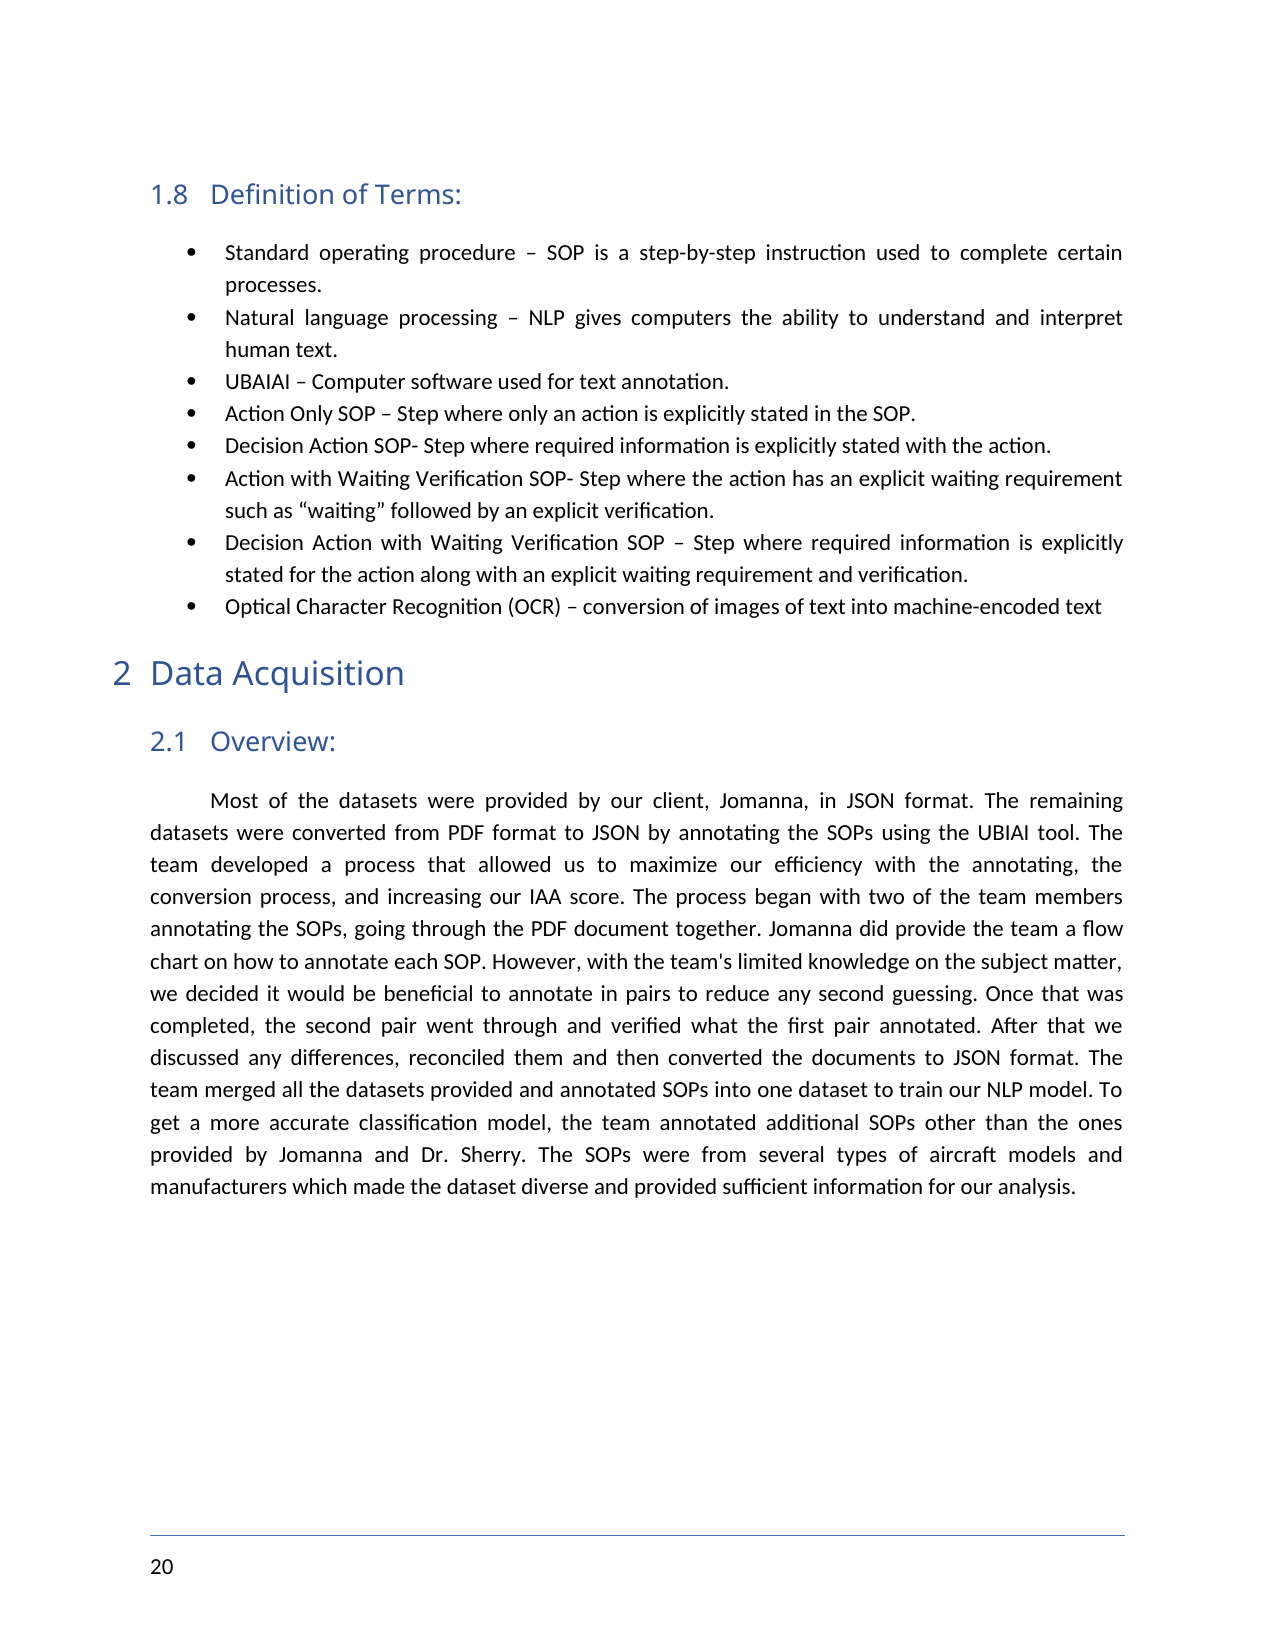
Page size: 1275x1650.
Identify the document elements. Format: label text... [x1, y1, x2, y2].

subtitle Definition of Terms: [150, 175, 1125, 212]
list Standard operating procedure – SOP is a step-by-step instruction used to complete certain processes. [187, 238, 1125, 298]
list UBAIAI – Computer software used for text annotation. [187, 367, 1125, 395]
list Optical Character Recognition (OCR) – conversion of images of text into machine-encoded text [187, 592, 1125, 620]
subtitle Data Acquisition [112, 649, 1125, 695]
list Decision Action SOP- Step where required information is explicitly stated with the action. [187, 431, 1125, 459]
list Natural language processing – NLP gives computers the ability to understand and interpret human text. [187, 303, 1125, 363]
subtitle Overview: [150, 723, 1125, 759]
text Most of the datasets were provided by our client, Jomanna, in JSON format. The remaining datasets were converted from PDF format to JSON by annotating the SOPs using the UBIAI tool. The team developed a process that allowed us to maximize our efficiency with the annotating, the conversion process, and increasing our IAA score. The process began with two of the team members annotating the SOPs, going through the PDF document together. Jomanna did provide the team a flow chart on how to annotate each SOP. However, with the team's limited knowledge on the subject matter, we decided it would be beneficial to annotate in pairs to reduce any second guessing. Once that was completed, the second pair went through and verified what the first pair annotated. After that we discussed any differences, reconciled them and then converted the documents to JSON format. The team merged all the datasets provided and annotated SOPs into one dataset to train our NLP model. To get a more accurate classification model, the team annotated additional SOPs other than the ones provided by Jomanna and Dr. Sherry. The SOPs were from several types of aircraft models and manufacturers which made the dataset diverse and provided sufficient information for our analysis. [150, 786, 1125, 1200]
list Decision Action with Waiting Verification SOP – Step where required information is explicitly stated for the action along with an explicit waiting requirement and verification. [187, 528, 1125, 588]
list Action Only SOP – Step where only an action is explicitly stated in the SOP. [187, 399, 1125, 427]
list Action with Waiting Verification SOP- Step where the action has an explicit waiting requirement such as “waiting” followed by an explicit verification. [187, 464, 1125, 524]
